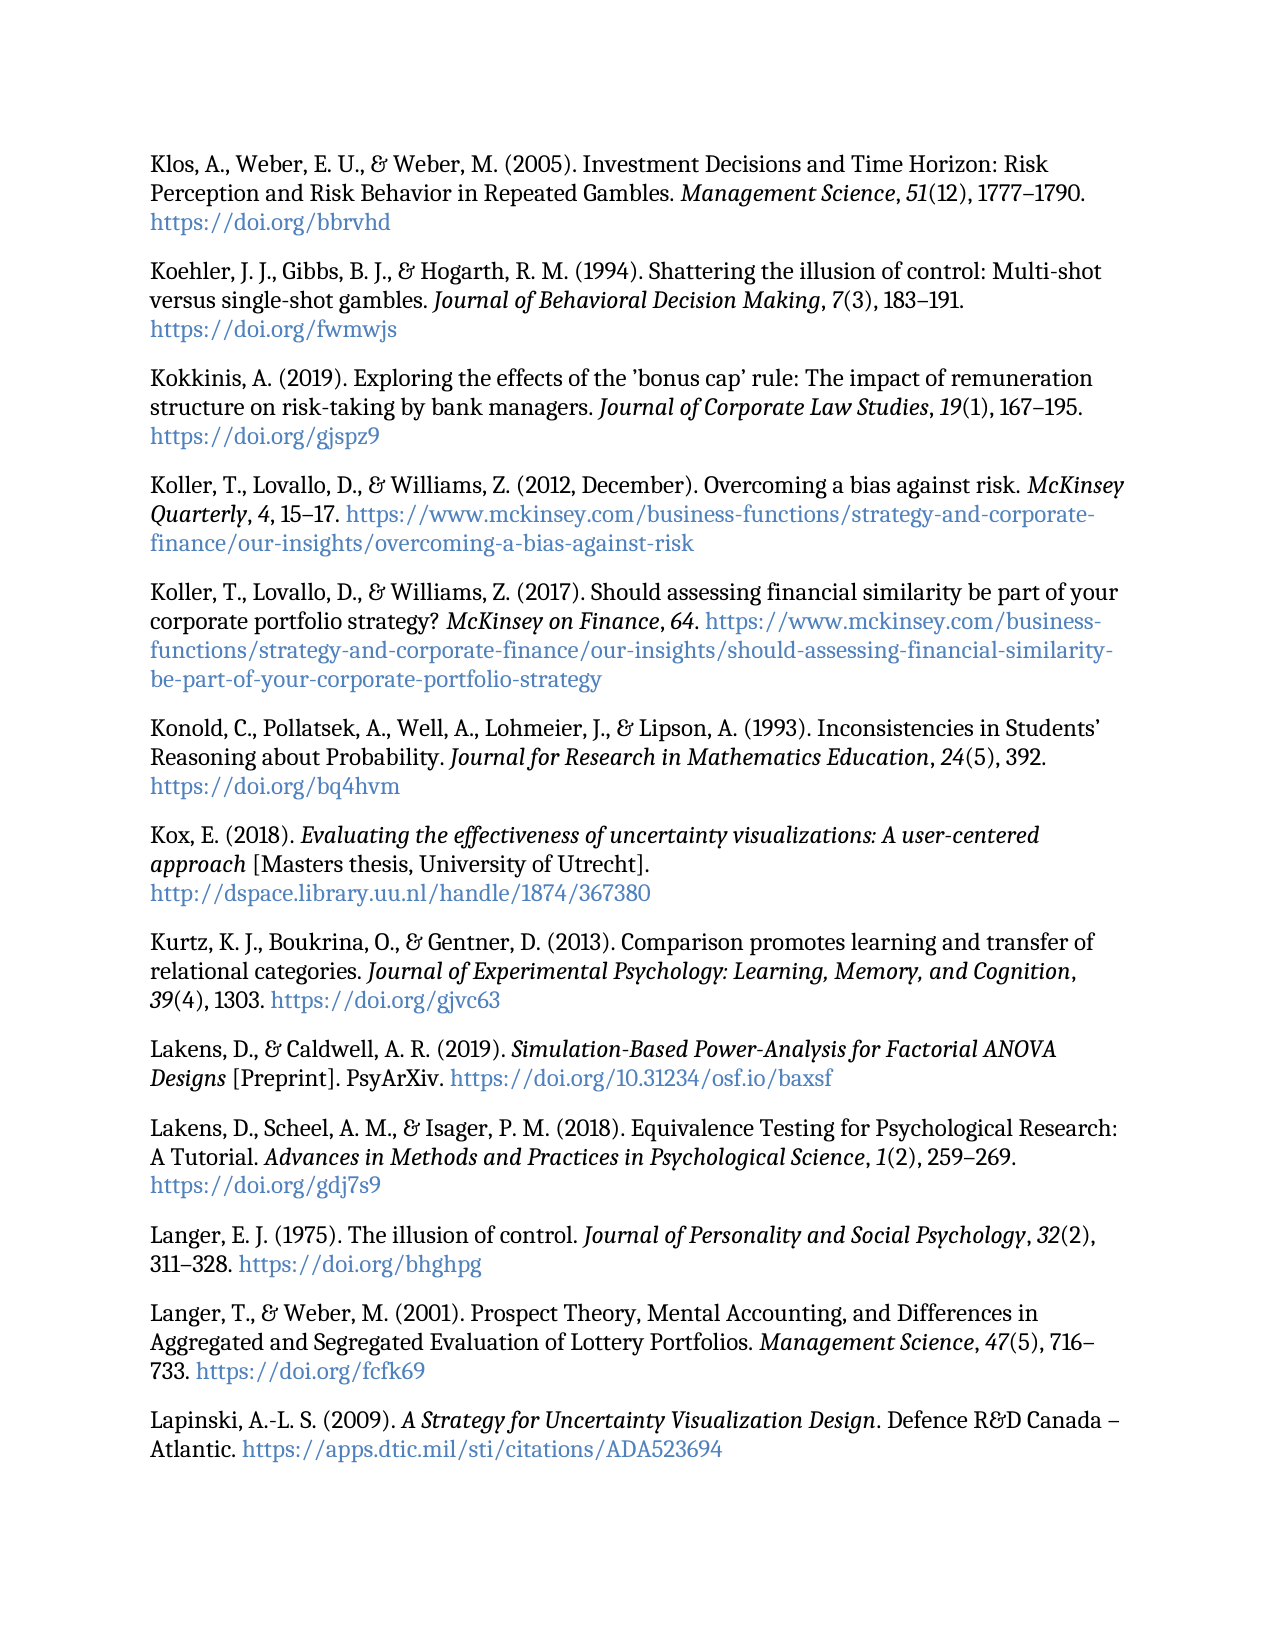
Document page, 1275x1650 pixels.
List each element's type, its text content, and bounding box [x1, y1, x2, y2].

text Kox, E. (2018). Evaluating the effectiveness of uncertainty visualizations: A user-centered approach [Masters thesis, University of Utrecht]. http://dspace.library.uu.nl/handle/1874/367380 [150, 821, 1125, 907]
text Lakens, D., Scheel, A. M., & Isager, P. M. (2018). Equivalence Testing for Psychological Research: A Tutorial. Advances in Methods and Practices in Psychological Science, 1(2), 259–269. https://doi.org/gdj7s9 [150, 1114, 1125, 1200]
text Langer, T., & Weber, M. (2001). Prospect Theory, Mental Accounting, and Differences in Aggregated and Segregated Evaluation of Lottery Portfolios. Management Science, 47(5), 716–733. https://doi.org/fcfk69 [150, 1299, 1125, 1385]
text Lapinski, A.-L. S. (2009). A Strategy for Uncertainty Visualization Design. Defence R&D Canada – Atlantic. https://apps.dtic.mil/sti/citations/ADA523694 [150, 1406, 1125, 1464]
text Langer, E. J. (1975). The illusion of control. Journal of Personality and Social Psychology, 32(2), 311–328. https://doi.org/bhghpg [150, 1221, 1125, 1278]
text Koller, T., Lovallo, D., & Williams, Z. (2017). Should assessing financial similarity be part of your corporate portfolio strategy? McKinsey on Finance, 64. https://www.mckinsey.com/business-functions/strategy-and-corporate-finance/our-insights/should-assessing-financial-similarity-be-part-of-your-corporate-portfolio-strategy [150, 578, 1125, 693]
text Lakens, D., & Caldwell, A. R. (2019). Simulation-Based Power-Analysis for Factorial ANOVA Designs [Preprint]. PsyArXiv. https://doi.org/10.31234/osf.io/baxsf [150, 1035, 1125, 1093]
text Kurtz, K. J., Boukrina, O., & Gentner, D. (2013). Comparison promotes learning and transfer of relational categories. Journal of Experimental Psychology: Learning, Memory, and Cognition, 39(4), 1303. https://doi.org/gjvc63 [150, 928, 1125, 1014]
text Koehler, J. J., Gibbs, B. J., & Hogarth, R. M. (1994). Shattering the illusion of control: Multi-shot versus single-shot gambles. Journal of Behavioral Decision Making, 7(3), 183–191. https://doi.org/fwmwjs [150, 257, 1125, 343]
text Kokkinis, A. (2019). Exploring the effects of the ’bonus cap’ rule: The impact of remuneration structure on risk-taking by bank managers. Journal of Corporate Law Studies, 19(1), 167–195. https://doi.org/gjspz9 [150, 364, 1125, 450]
text Konold, C., Pollatsek, A., Well, A., Lohmeier, J., & Lipson, A. (1993). Inconsistencies in Students’ Reasoning about Probability. Journal for Research in Mathematics Education, 24(5), 392. https://doi.org/bq4hvm [150, 714, 1125, 800]
text Klos, A., Weber, E. U., & Weber, M. (2005). Investment Decisions and Time Horizon: Risk Perception and Risk Behavior in Repeated Gambles. Management Science, 51(12), 1777–1790. https://doi.org/bbrvhd [150, 150, 1125, 236]
text Koller, T., Lovallo, D., & Williams, Z. (2012, December). Overcoming a bias against risk. McKinsey Quarterly, 4, 15–17. https://www.mckinsey.com/business-functions/strategy-and-corporate-finance/our-insights/overcoming-a-bias-against-risk [150, 471, 1125, 557]
